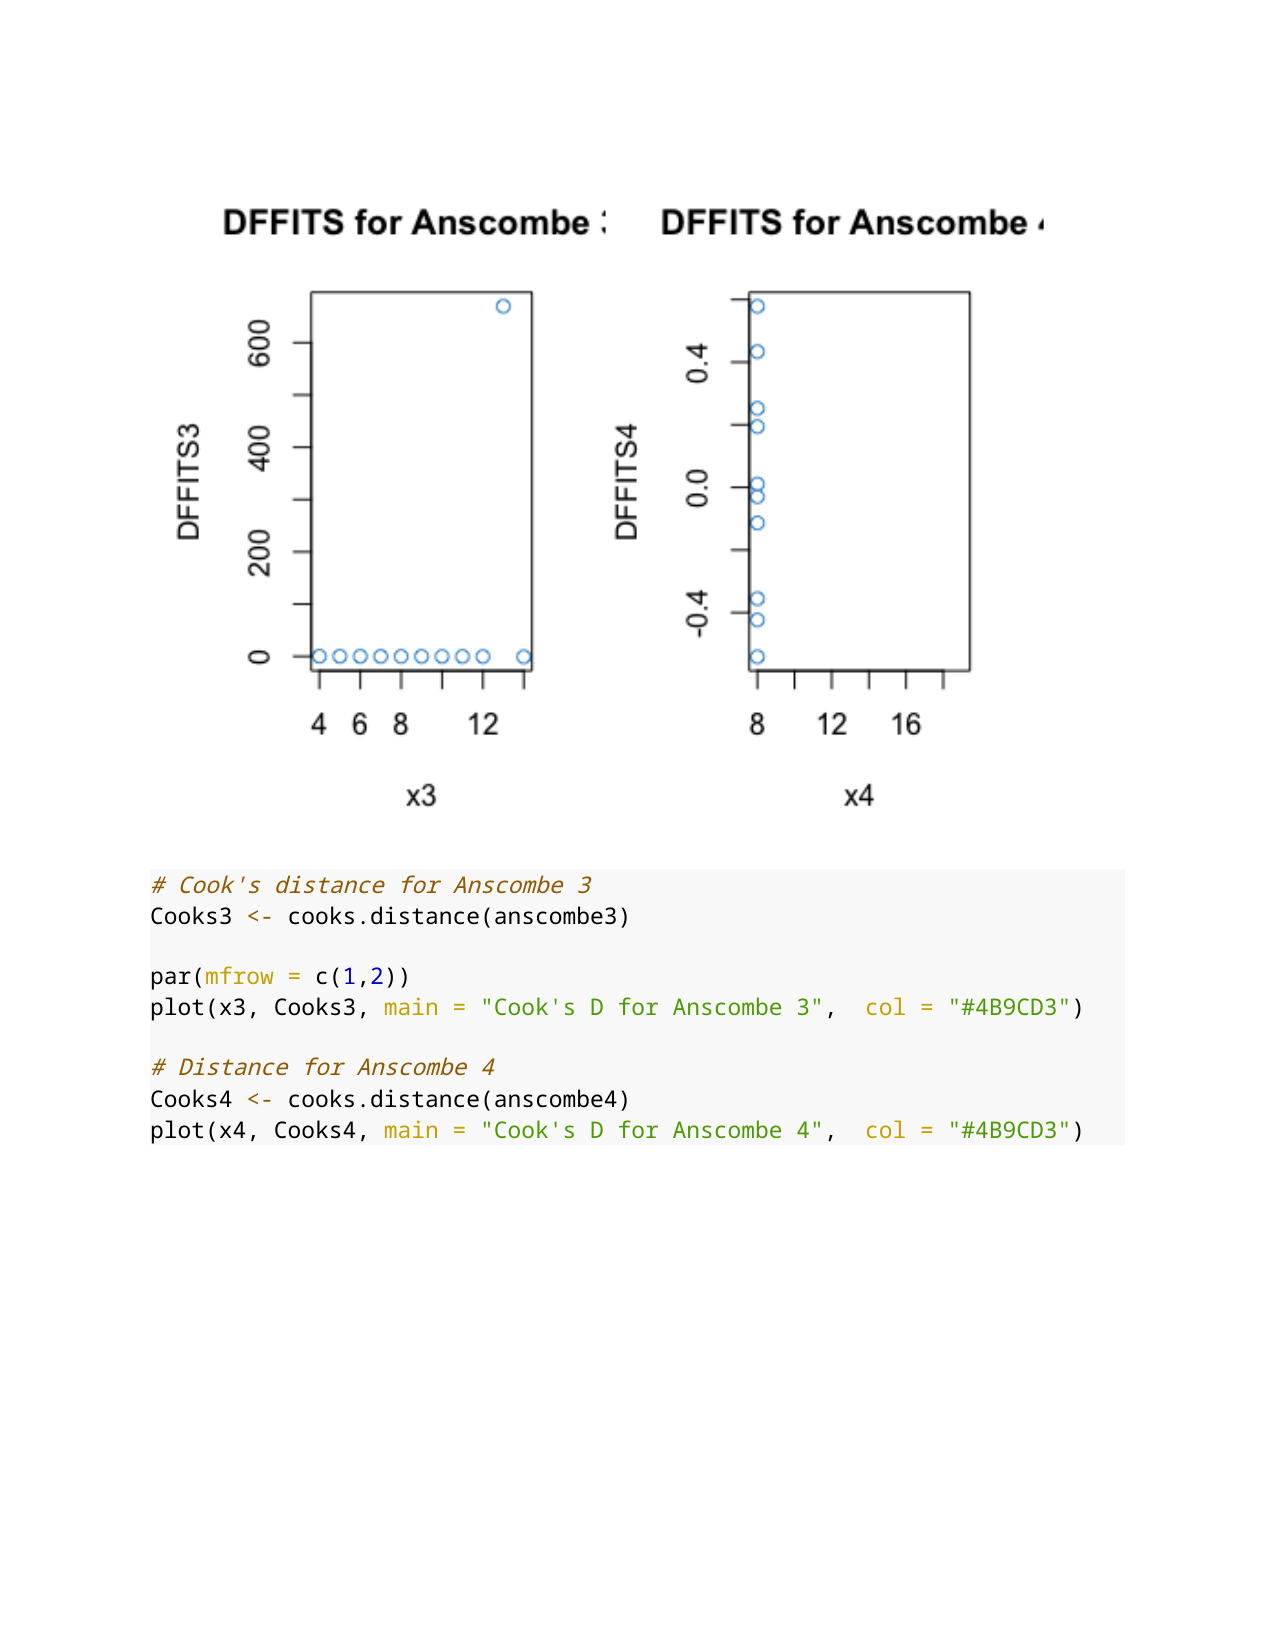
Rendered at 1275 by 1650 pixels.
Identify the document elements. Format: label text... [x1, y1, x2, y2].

picture [168, 150, 1044, 850]
text # Cook's distance for Anscombe 3 Cooks3 <- cooks.distance(anscombe3) par(mfrow = c(1,2)) plot(x3, Cooks3, main = "Cook's D for Anscombe 3", col = "#4B9CD3") # Distance for Anscombe 4 Cooks4 <- cooks.distance(anscombe4) plot(x4, Cooks4, main = "Cook's D for Anscombe 4", col = "#4B9CD3") [150, 869, 1125, 1145]
